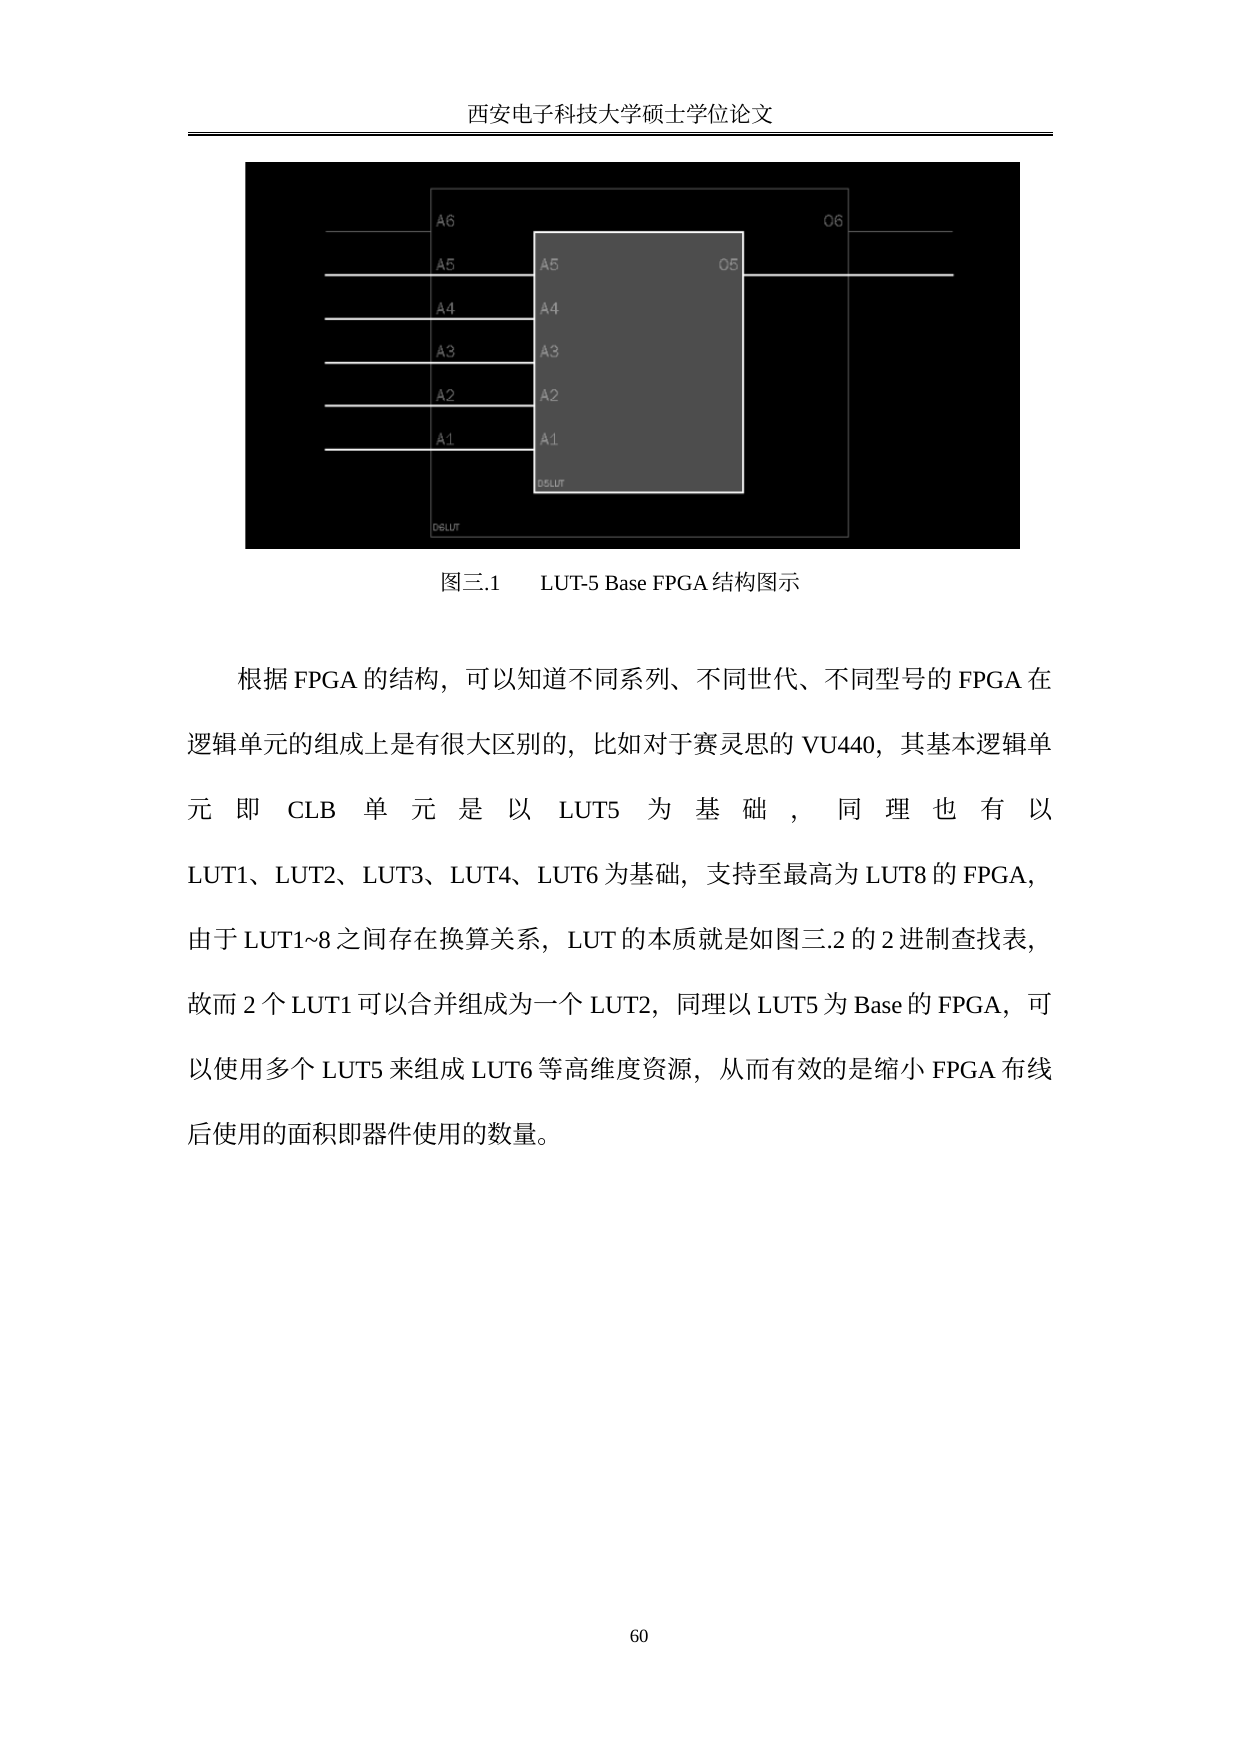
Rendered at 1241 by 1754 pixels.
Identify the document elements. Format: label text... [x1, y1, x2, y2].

picture [245, 162, 1020, 549]
text LUT-5 Base FPGA结构图示 [187, 564, 1053, 597]
text 根据FPGA的结构，可以知道不同系列、不同世代、不同型号的FPGA在逻辑单元的组成上是有很大区别的，比如对于赛灵思的VU440，其基本逻辑单元即CLB单元是以LUT5为基础，同理也有以LUT1、LUT2、LUT3、LUT4、LUT6为基础，支持至最高为LUT8的FPGA，由于LUT1~8之间存在换算关系，LUT的本质就是如图3.17的2进制查找表，故而2个LUT1可以合并组成为一个LUT2，同理以LUT5为Base的FPGA，可以使用多个LUT5来组成LUT6等高维度资源，从而有效的是缩小FPGA布线后使用的面积即器件使用的数量。 [187, 645, 1053, 1165]
